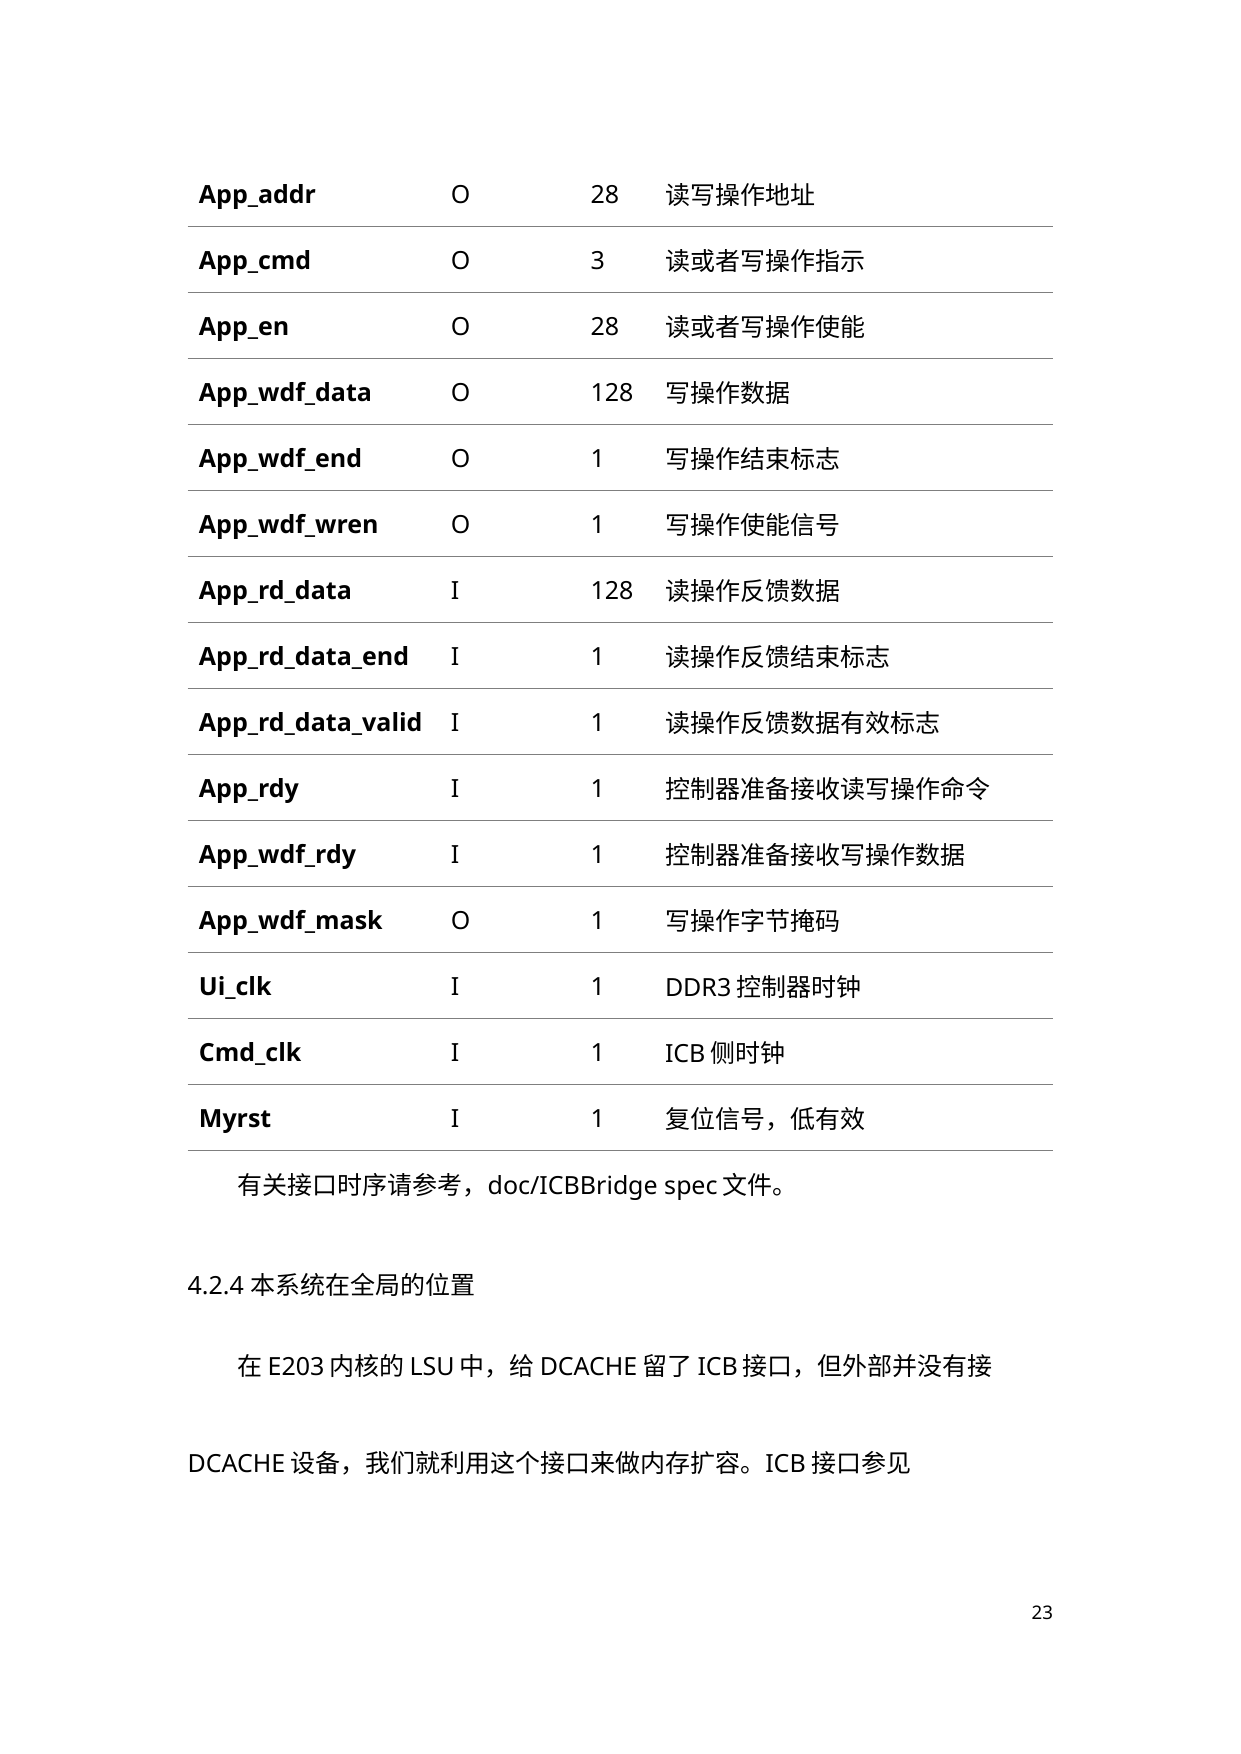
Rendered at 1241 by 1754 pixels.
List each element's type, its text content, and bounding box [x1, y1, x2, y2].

table_cell 128 [579, 359, 653, 424]
table_cell O [439, 425, 579, 490]
table_cell O [439, 491, 579, 556]
table_cell 写操作数据 [654, 359, 1053, 424]
table_cell 1 [579, 623, 653, 688]
table_cell App_en [188, 293, 439, 358]
table_cell 写操作字节掩码 [654, 887, 1053, 952]
table_cell I [439, 623, 579, 688]
table_cell O [439, 293, 579, 358]
table_cell Cmd_clk [188, 1019, 439, 1084]
table_cell 控制器准备接收读写操作命令 [654, 755, 1053, 820]
table_cell I [439, 1085, 579, 1150]
table_cell 1 [579, 1085, 653, 1150]
table_cell O [439, 887, 579, 952]
table_cell ICB侧时钟 [654, 1019, 1053, 1084]
table_cell 1 [579, 887, 653, 952]
table_cell App_rd_data_end [188, 623, 439, 688]
table_cell 写操作使能信号 [654, 491, 1053, 556]
table_cell 1 [579, 689, 653, 754]
table_cell 读操作反馈数据 [654, 557, 1053, 622]
table_cell 3 [579, 227, 653, 292]
table_cell I [439, 689, 579, 754]
table_cell 复位信号，低有效 [654, 1085, 1053, 1150]
table_cell 控制器准备接收写操作数据 [654, 821, 1053, 886]
table_cell I [439, 821, 579, 886]
table_cell I [439, 557, 579, 622]
subtitle 4.2.4 本系统在全局的位置 [187, 1251, 1053, 1316]
table_cell 读或者写操作使能 [654, 293, 1053, 358]
table_cell App_cmd [188, 227, 439, 292]
table_cell Ui_clk [188, 953, 439, 1018]
table_cell App_wdf_end [188, 425, 439, 490]
table_cell App_rdy [188, 755, 439, 820]
table_cell 1 [579, 755, 653, 820]
table_cell 读操作反馈数据有效标志 [654, 689, 1053, 754]
table_cell App_rd_data_valid [188, 689, 439, 754]
table_cell 读写操作地址 [654, 160, 1053, 226]
table_cell DDR3控制器时钟 [654, 953, 1053, 1018]
table_cell 写操作结束标志 [654, 425, 1053, 490]
table_cell 1 [579, 953, 653, 1018]
table_cell App_wdf_wren [188, 491, 439, 556]
table_cell 128 [579, 557, 653, 622]
table_cell 1 [579, 1019, 653, 1084]
table_cell 28 [579, 293, 653, 358]
table_cell I [439, 755, 579, 820]
table_cell 读操作反馈结束标志 [654, 623, 1053, 688]
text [187, 1332, 1053, 1494]
text 有关接口时序请参考，doc/ICBBridge spec文件。 [187, 1151, 1053, 1216]
table_cell App_addr [188, 160, 439, 226]
table_cell Myrst [188, 1085, 439, 1150]
table_cell O [439, 160, 579, 226]
table_cell I [439, 1019, 579, 1084]
table_cell 1 [579, 821, 653, 886]
table_cell App_wdf_data [188, 359, 439, 424]
table_cell App_wdf_mask [188, 887, 439, 952]
table_cell I [439, 953, 579, 1018]
table_cell App_rd_data [188, 557, 439, 622]
table_cell App_wdf_rdy [188, 821, 439, 886]
table_cell 28 [579, 160, 653, 226]
table_cell O [439, 227, 579, 292]
table_cell 读或者写操作指示 [654, 227, 1053, 292]
table_cell O [439, 359, 579, 424]
table_cell 1 [579, 491, 653, 556]
table_cell 1 [579, 425, 653, 490]
